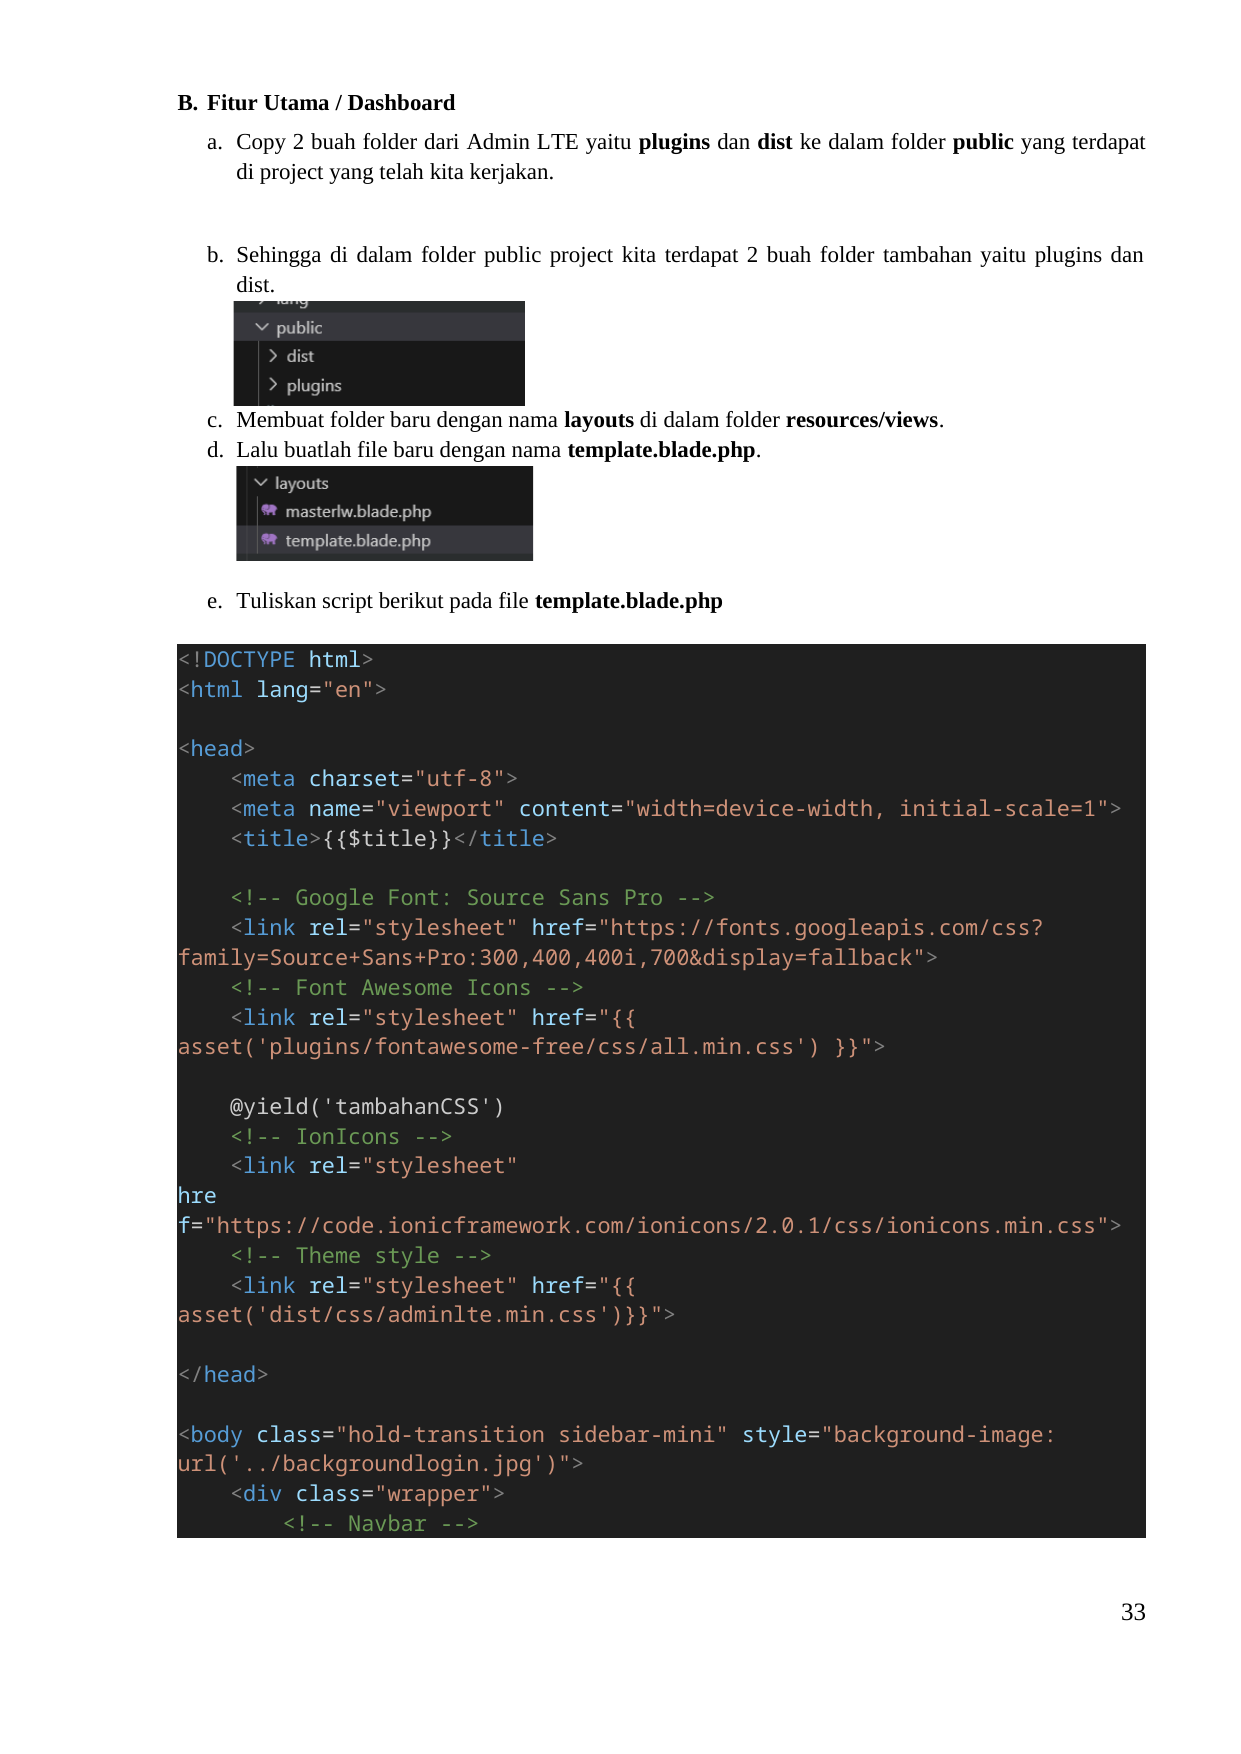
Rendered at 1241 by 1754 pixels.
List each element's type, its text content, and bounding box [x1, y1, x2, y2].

subtitle Fitur Utama / Dashboard [177, 89, 1146, 115]
text <div class="wrapper"> [177, 1478, 1146, 1508]
text <!-- Google Font: Source Sans Pro --> [177, 882, 1146, 912]
list Lalu buatlah file baru dengan nama template.blade.php. [207, 436, 1146, 462]
picture [233, 301, 525, 406]
list Copy 2 buah folder dari Admin LTE yaitu plugins dan dist ke dalam folder public yang terdapat di project yang telah kita kerjakan. [207, 128, 1146, 185]
text <!-- IonIcons --> [177, 1121, 1146, 1150]
text <!-- Theme style --> [177, 1240, 1146, 1269]
list Tuliskan script berikut pada file template.blade.php [207, 587, 1146, 614]
text <link rel="stylesheet" href="{{ asset('dist/css/adminlte.min.css')}}"> [177, 1269, 1146, 1329]
text <html lang="en"> [177, 674, 1146, 703]
text <meta charset="utf-8"> [177, 763, 1146, 793]
text <meta name="viewport" content="width=device-width, initial-scale=1"> [177, 793, 1146, 823]
text <!-- Font Awesome Icons --> [177, 972, 1146, 1001]
text <link rel="stylesheet" href="https://code.ionicframework.com/ionicons/2.0.1/css/ionicons.min.css"> [177, 1150, 1146, 1240]
picture [236, 466, 534, 561]
text <body class="hold-transition sidebar-mini" style="background-image: url('../backgroundlogin.jpg')"> [177, 1418, 1146, 1478]
text <!-- Navbar --> [177, 1508, 1146, 1538]
text <link rel="stylesheet" href="https://fonts.googleapis.com/css?family=Source+Sans+Pro:300,400,400i,700&display=fallback"> [177, 912, 1146, 972]
list Sehingga di dalam folder public project kita terdapat 2 buah folder tambahan yaitu plugins dan dist. [207, 241, 1146, 298]
text <!DOCTYPE html> [177, 644, 1146, 674]
text <head> [177, 733, 1146, 763]
text @yield('tambahanCSS') [177, 1091, 1146, 1121]
text <link rel="stylesheet" href="{{ asset('plugins/fontawesome-free/css/all.min.css') }}"> [177, 1001, 1146, 1061]
text <title>{{$title}}</title> [177, 823, 1146, 852]
list Membuat folder baru dengan nama layouts di dalam folder resources/views. [207, 406, 1146, 432]
text </head> [177, 1359, 1146, 1389]
